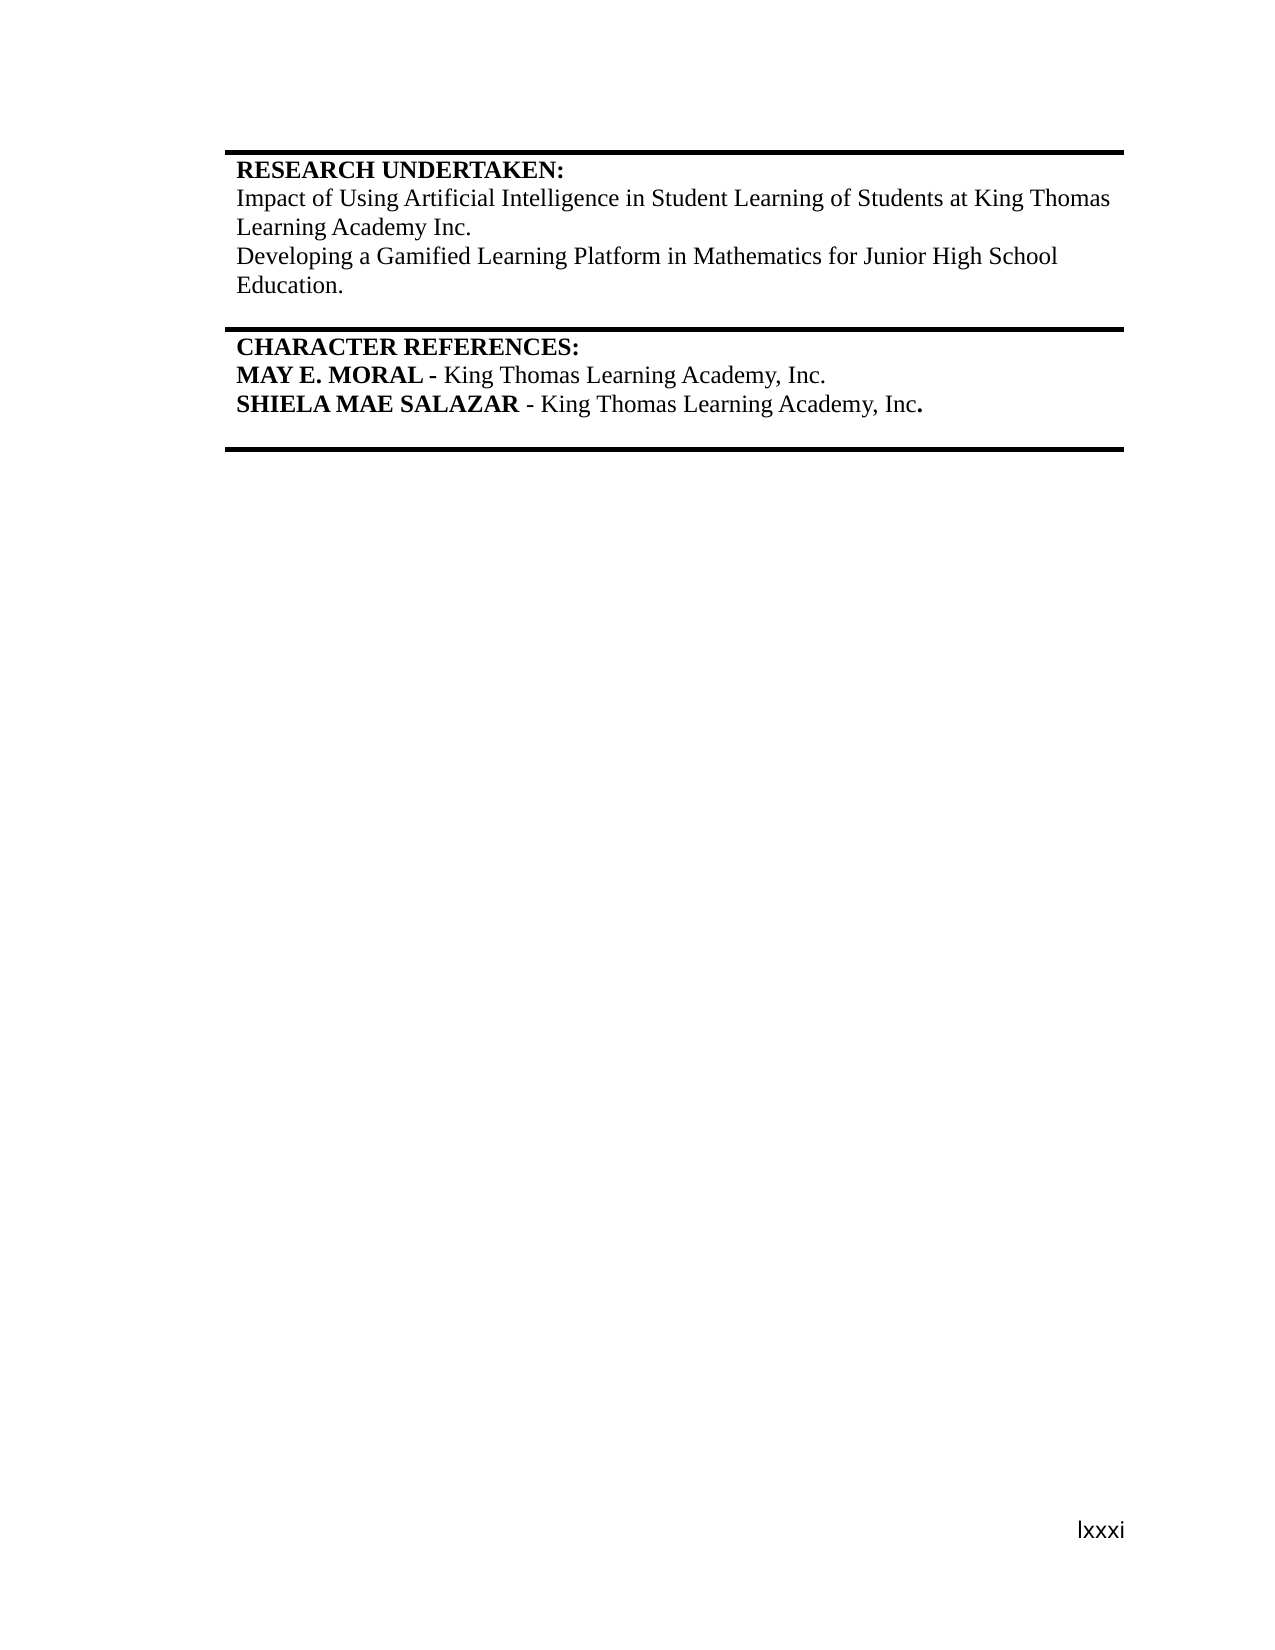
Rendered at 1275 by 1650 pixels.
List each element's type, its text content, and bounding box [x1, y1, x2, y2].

table_cell CHARACTER REFERENCES: MAY E. MORAL - King Thomas Learning Academy, Inc. SHIELA MAE SALAZAR - King Thomas Learning Academy, Inc. [225, 332, 1124, 447]
table_cell RESEARCH UNDERTAKEN: Impact of Using Artificial Intelligence in Student Learning of Students at King Thomas Learning Academy Inc. Developing a Gamified Learning Platform in Mathematics for Junior High School Education. [225, 155, 1124, 327]
